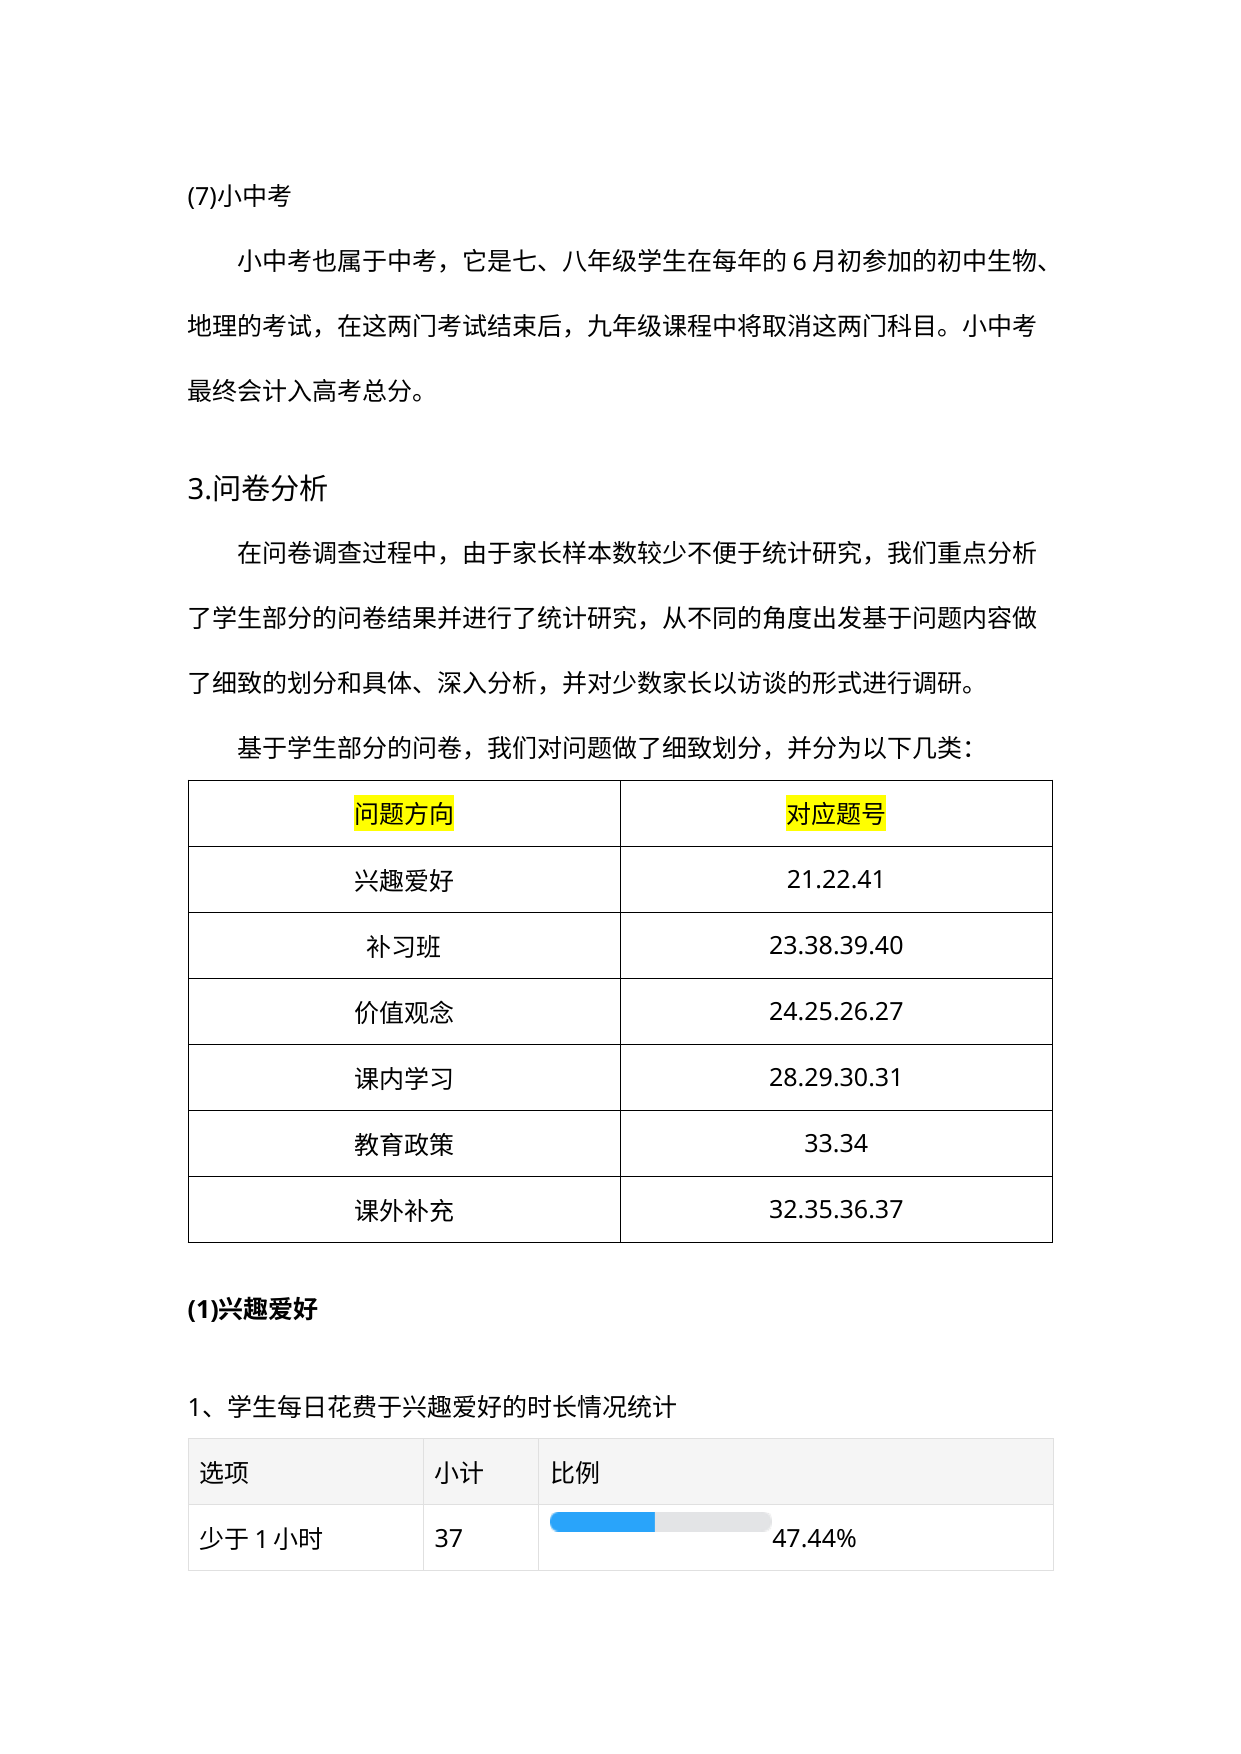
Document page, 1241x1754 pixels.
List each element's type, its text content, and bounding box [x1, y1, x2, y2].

text (7)小中考 [187, 162, 1053, 227]
table_cell 28.29.30.31 [621, 1045, 1052, 1110]
table_cell 33.34 [621, 1111, 1052, 1176]
table_header 对应题号 [621, 781, 1052, 846]
table_cell 教育政策 [189, 1111, 620, 1176]
table_cell 少于1小时 [189, 1505, 423, 1570]
text 基于学生部分的问卷，我们对问题做了细致划分，并分为以下几类： [187, 714, 1053, 779]
table_cell 37 [424, 1505, 538, 1570]
text 小中考也属于中考，它是七、八年级学生在每年的6月初参加的初中生物、地理的考试，在这两门考试结束后，九年级课程中将取消这两门科目。小中考最终会计入高考总分。 [187, 227, 1053, 422]
table_header 选项 [189, 1439, 423, 1504]
table_header 小计 [424, 1439, 538, 1504]
table_cell 21.22.41 [621, 847, 1052, 912]
table_cell 47.44% [539, 1505, 1053, 1570]
table_cell 课外补充 [189, 1177, 620, 1242]
table_cell 补习班 [189, 913, 620, 978]
table_cell 24.25.26.27 [621, 979, 1052, 1044]
table_cell 课内学习 [189, 1045, 620, 1110]
table_cell 23.38.39.40 [621, 913, 1052, 978]
text (1)兴趣爱好 [187, 1275, 1053, 1340]
table_cell 兴趣爱好 [189, 847, 620, 912]
text 3.问卷分析 [187, 454, 1053, 519]
picture [550, 1512, 772, 1532]
list 学生每日花费于兴趣爱好的时长情况统计 [187, 1373, 1053, 1438]
table_header 问题方向 [189, 781, 620, 846]
text 在问卷调查过程中，由于家长样本数较少不便于统计研究，我们重点分析了学生部分的问卷结果并进行了统计研究，从不同的角度出发基于问题内容做了细致的划分和具体、深入分析，并对少数家长以访谈的形式进行调研。 [187, 519, 1053, 714]
table_header 比例 [539, 1439, 1053, 1504]
table_cell 32.35.36.37 [621, 1177, 1052, 1242]
table_cell 价值观念 [189, 979, 620, 1044]
